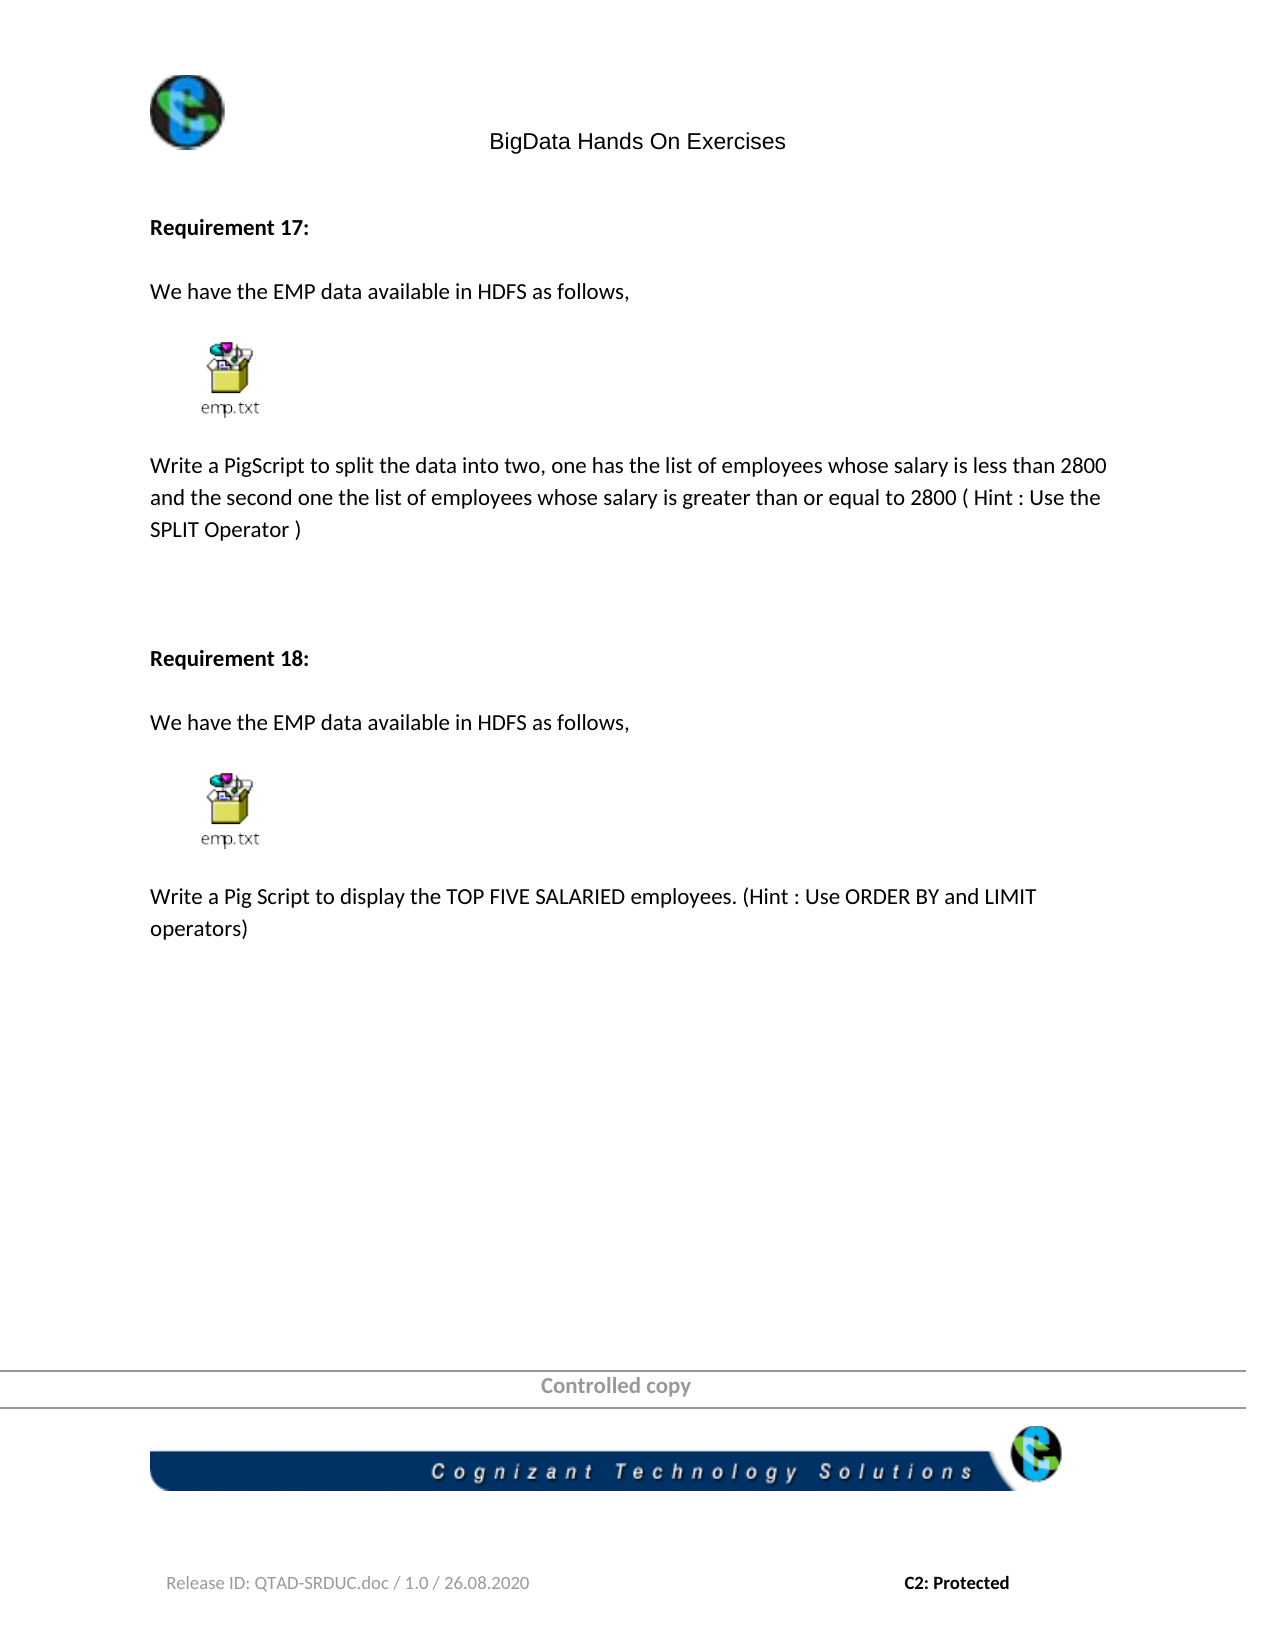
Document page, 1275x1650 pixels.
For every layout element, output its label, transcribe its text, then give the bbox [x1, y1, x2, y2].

picture [150, 1426, 1105, 1491]
text Write a Pig Script to display the TOP FIVE SALARIED employees. (Hint : Use ORDER BY and LIMIT operators) [150, 882, 1125, 942]
text We have the EMP data available in HDFS as follows, [150, 277, 1125, 305]
text Requirement 17: [150, 213, 1125, 241]
picture [150, 75, 225, 150]
text Requirement 18: [150, 644, 1125, 672]
text We have the EMP data available in HDFS as follows, [150, 708, 1125, 736]
text Write a PigScript to split the data into two, one has the list of employees whose salary is less than 2800 and the second one the list of employees whose salary is greater than or equal to 2800 ( Hint : Use the SPLIT Operator ) [150, 451, 1125, 543]
